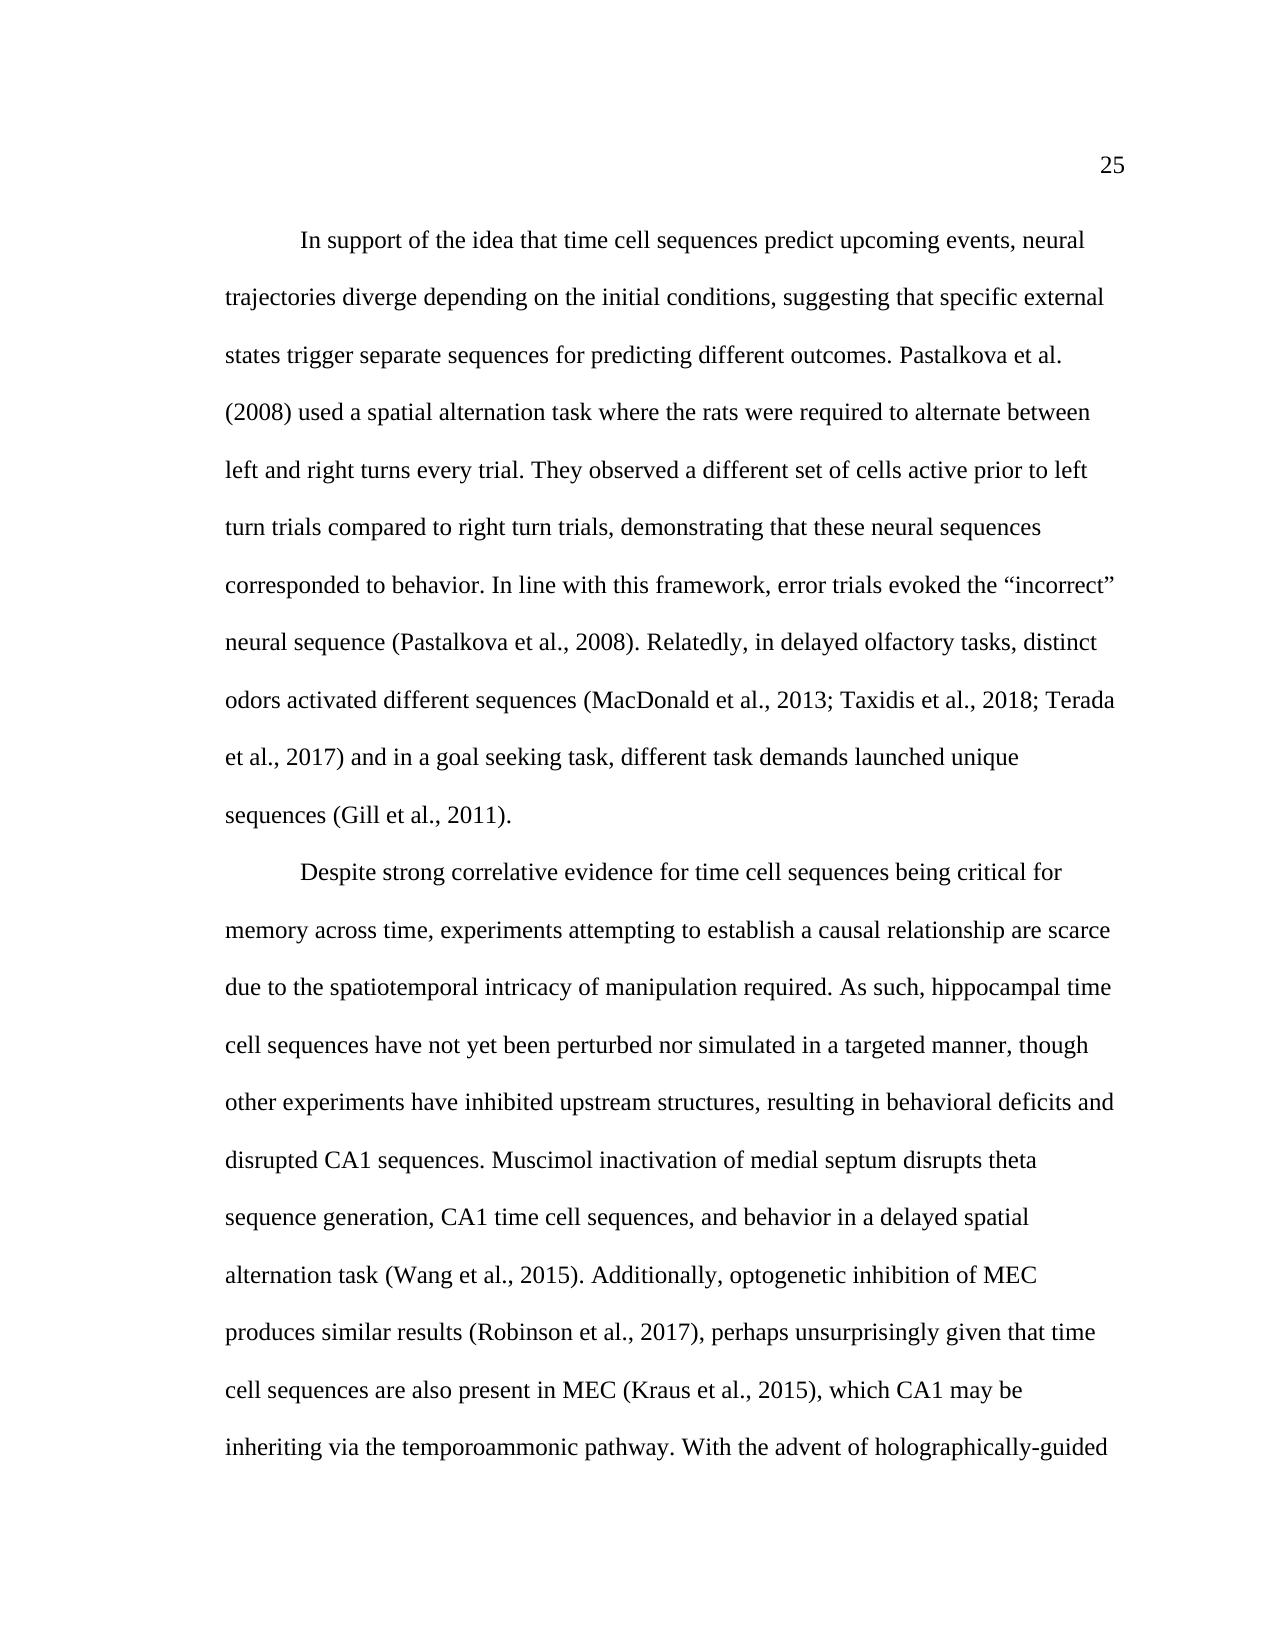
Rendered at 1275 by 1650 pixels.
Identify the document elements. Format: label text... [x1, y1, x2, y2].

text In support of the idea that time cell sequences predict upcoming events, neural trajectories diverge depending on the initial conditions, suggesting that specific external states trigger separate sequences for predicting different outcomes. Pastalkova et al. (2008) used a spatial alternation task where the rats were required to alternate between left and right turns every trial. They observed a different set of cells active prior to left turn trials compared to right turn trials, demonstrating that these neural sequences corresponded to behavior. In line with this framework, error trials evoked the “incorrect” neural sequence (Pastalkova et al., 2008). Relatedly, in delayed olfactory tasks, distinct odors activated different sequences (MacDonald et al., 2013; Taxidis et al., 2018; Terada et al., 2017) and in a goal seeking task, different task demands launched unique sequences (Gill et al., 2011). [225, 225, 1125, 829]
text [225, 857, 1125, 1461]
